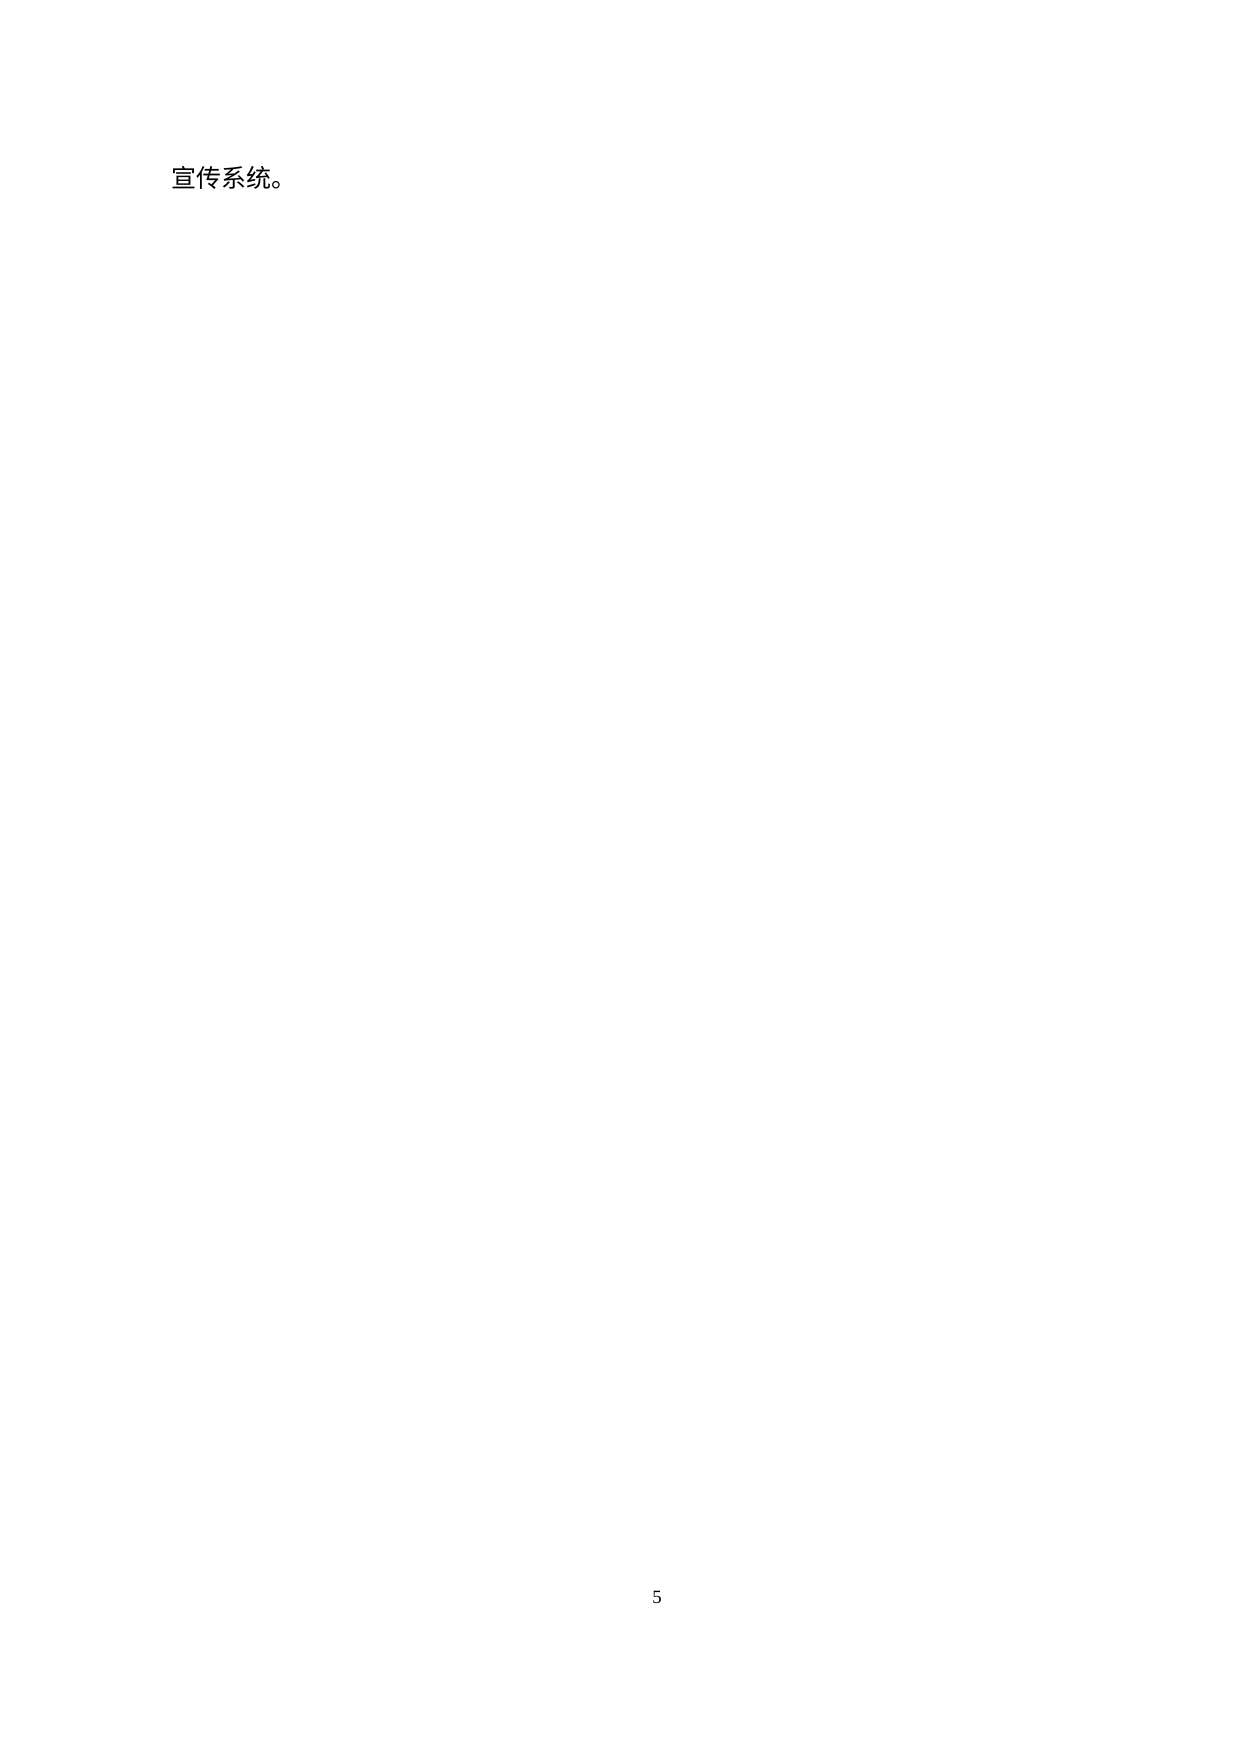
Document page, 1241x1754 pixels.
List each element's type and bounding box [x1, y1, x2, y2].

text [171, 143, 1098, 210]
